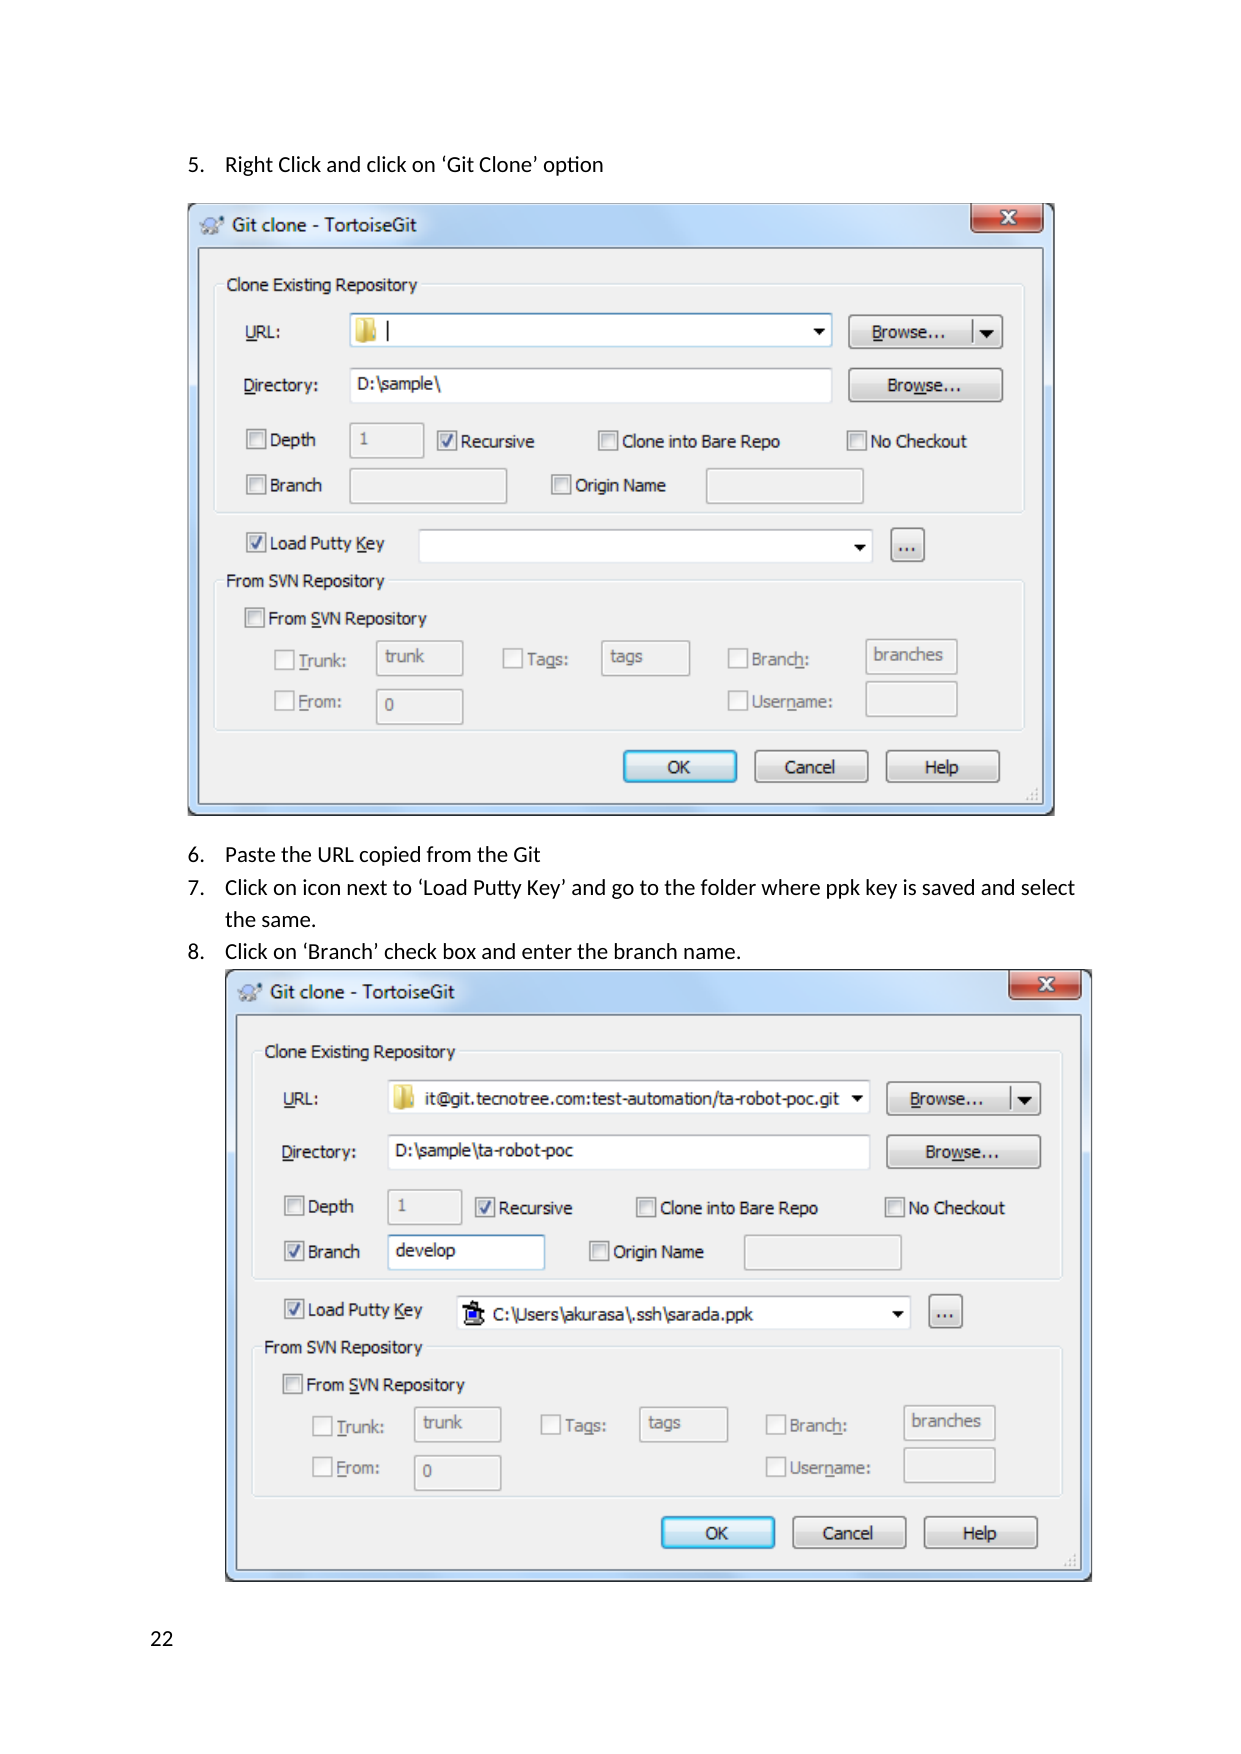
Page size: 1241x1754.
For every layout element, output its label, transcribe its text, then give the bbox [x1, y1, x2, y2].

list Click on icon next to ‘Load Putty Key’ and go to the folder where ppk key is saved and select the same. [187, 873, 1090, 933]
list Click on ‘Branch’ check box and enter the branch name. [187, 937, 1090, 965]
picture [187, 203, 1055, 816]
picture [225, 969, 1093, 1582]
list Right Click and click on ‘Git Clone’ option [187, 150, 1090, 178]
list Paste the URL copied from the Git [187, 841, 1090, 868]
